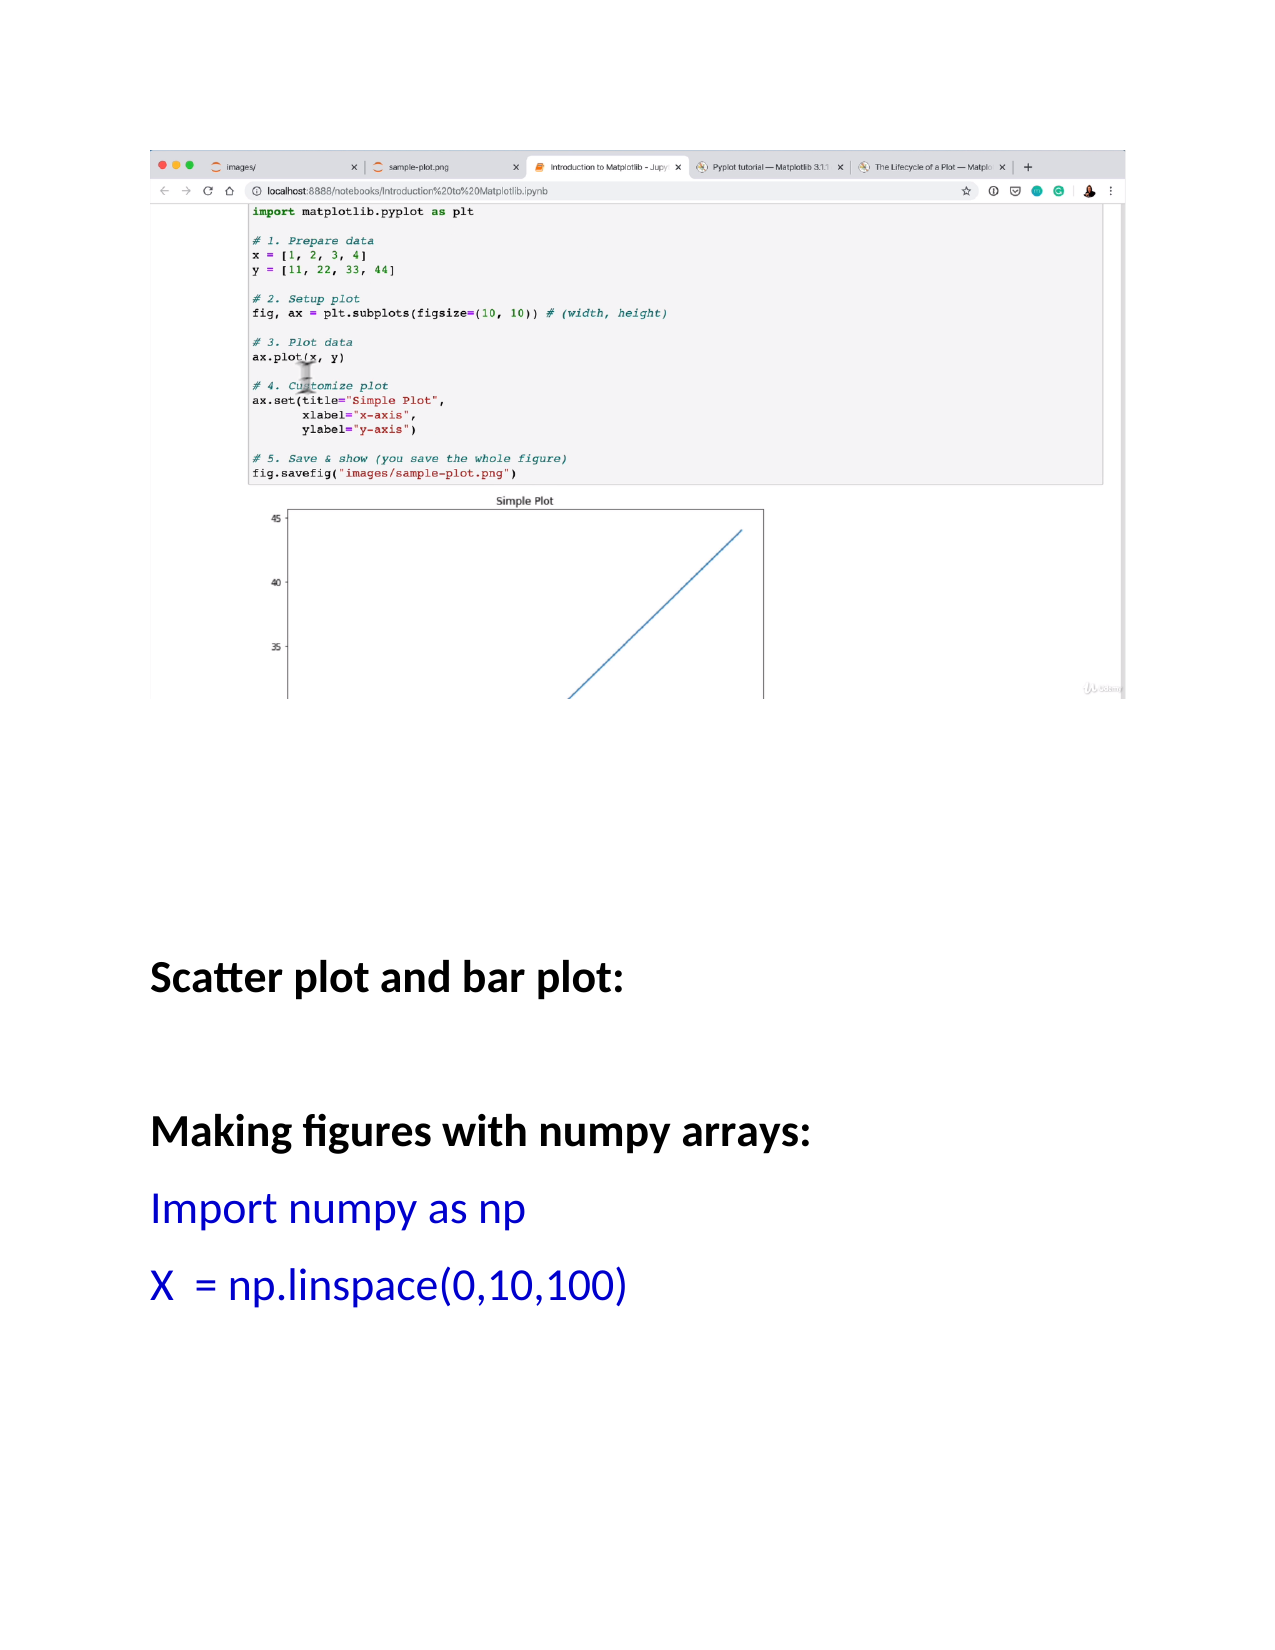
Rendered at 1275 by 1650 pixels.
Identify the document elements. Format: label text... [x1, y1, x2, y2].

text X = np.linspace(0,10,100) [150, 1256, 1125, 1312]
picture [150, 150, 1125, 699]
text Making figures with numpy arrays: [150, 1102, 1125, 1158]
text Import numpy as np [150, 1179, 1125, 1235]
text Scatter plot and bar plot: [150, 948, 1125, 1004]
